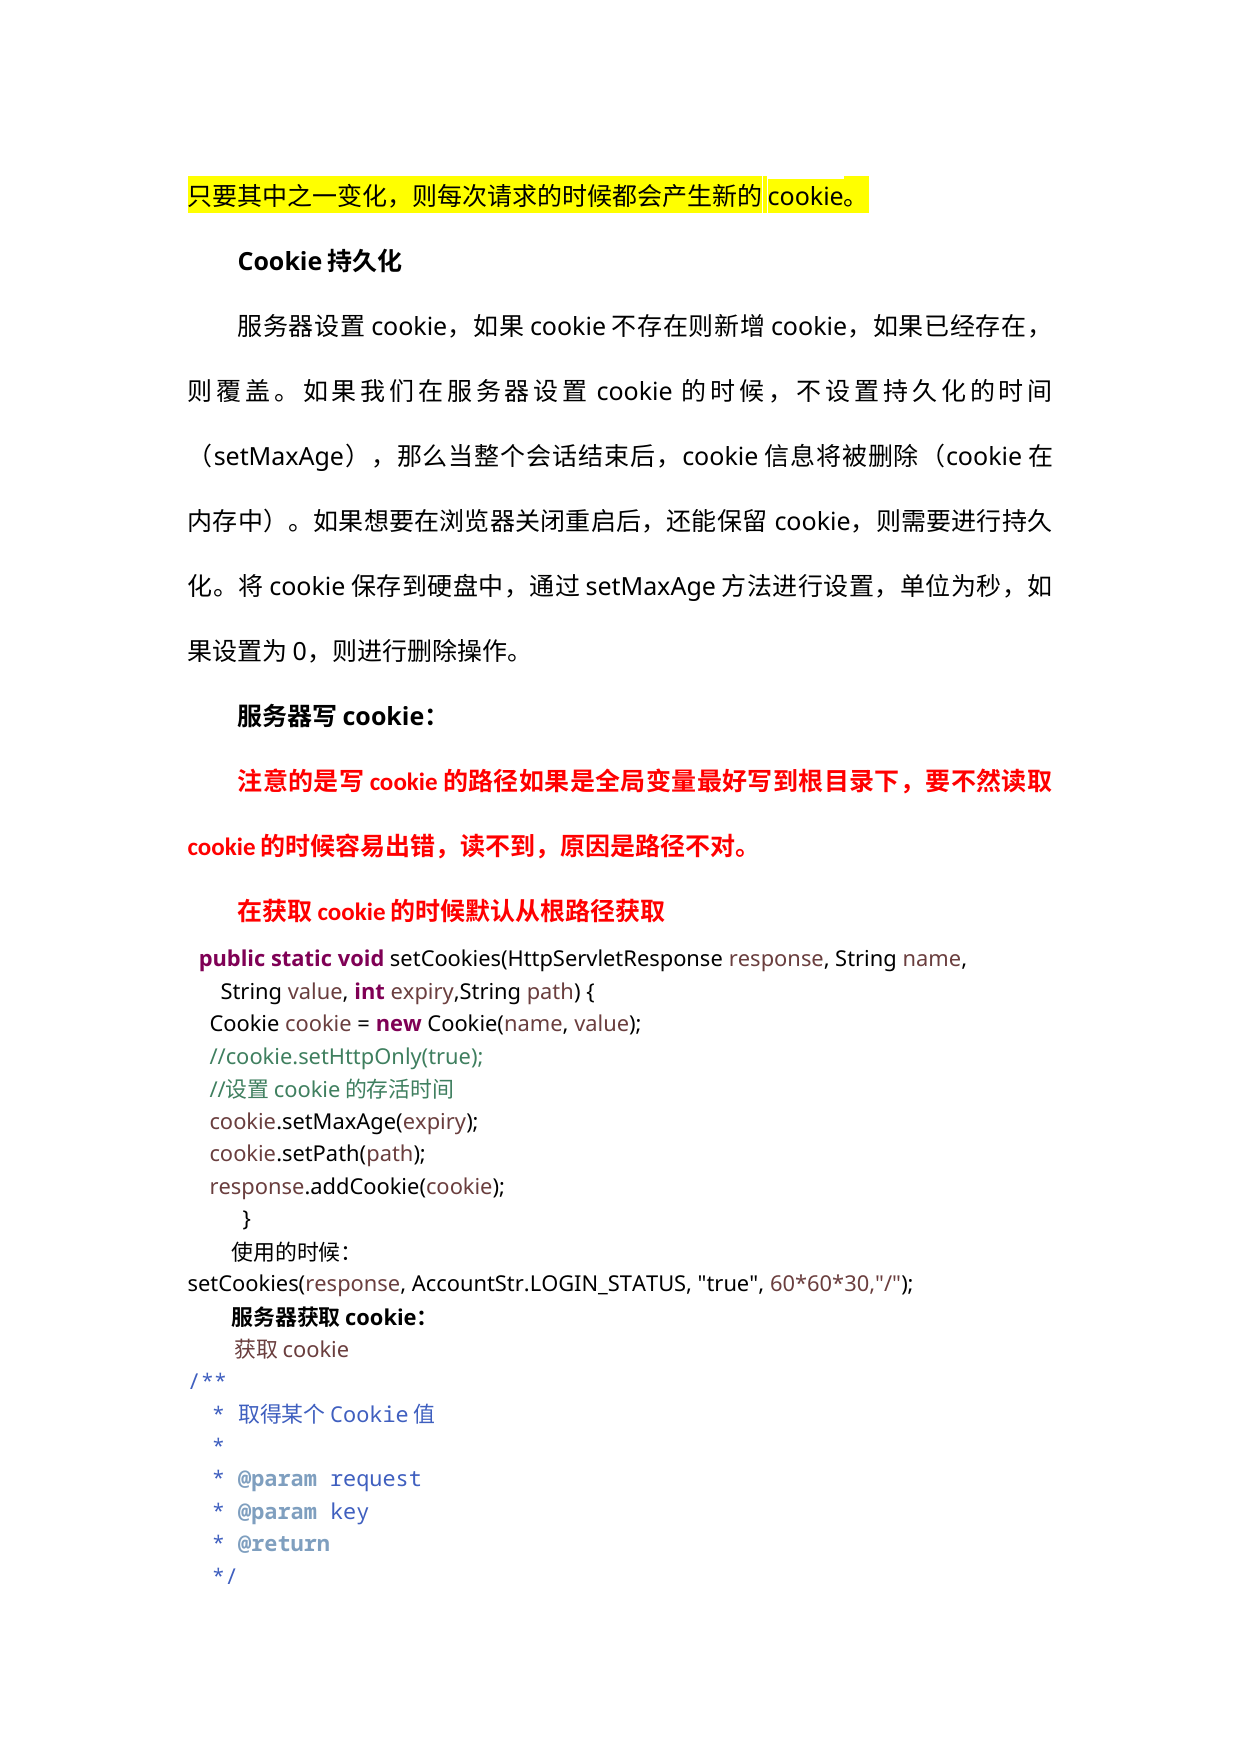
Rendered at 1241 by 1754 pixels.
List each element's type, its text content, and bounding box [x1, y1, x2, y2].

text //设置cookie的存活时间 [187, 1072, 1053, 1104]
text Cookie持久化 [187, 227, 1053, 292]
text public static void setCookies(HttpServletResponse response, String name, [187, 942, 1053, 974]
text setCookies(response, AccountStr.LOGIN_STATUS, "true", 60*60*30,"/"); [187, 1267, 1053, 1299]
text 使用的时候： [187, 1234, 1053, 1267]
text * [187, 1429, 1053, 1462]
text } [187, 1202, 1053, 1234]
text 在获取cookie的时候默认从根路径获取 [187, 877, 1053, 942]
text * @return [187, 1527, 1053, 1559]
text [187, 162, 1053, 227]
text cookie.setMaxAge(expiry); [187, 1104, 1053, 1137]
text /** [187, 1364, 1053, 1397]
text response.addCookie(cookie); [187, 1169, 1053, 1202]
text */ [187, 1559, 1053, 1592]
text //cookie.setHttpOnly(true); [187, 1039, 1053, 1072]
text 服务器获取cookie： [187, 1299, 1053, 1332]
text cookie.setPath(path); [187, 1137, 1053, 1169]
text * 取得某个Cookie值 [187, 1397, 1053, 1429]
text 服务器设置cookie，如果cookie不存在则新增cookie，如果已经存在，则覆盖。如果我们在服务器设置cookie的时候，不设置持久化的时间（setMaxAge），那么当整个会话结束后，cookie信息将被删除（cookie在内存中）。如果想要在浏览器关闭重启后，还能保留cookie，则需要进行持久化。将cookie保存到硬盘中，通过setMaxAge方法进行设置，单位为秒，如果设置为0，则进行删除操作。 [187, 292, 1053, 682]
text Cookie cookie = new Cookie(name, value); [187, 1007, 1053, 1039]
text * @param request [187, 1462, 1053, 1494]
text String value, int expiry,String path) { [187, 974, 1053, 1007]
text * @param key [187, 1494, 1053, 1527]
text 注意的是写cookie的路径如果是全局变量最好写到根目录下，要不然读取cookie的时候容易出错，读不到，原因是路径不对。 [187, 747, 1053, 877]
text 服务器写cookie： [187, 682, 1053, 747]
text 获取cookie [187, 1332, 1053, 1364]
